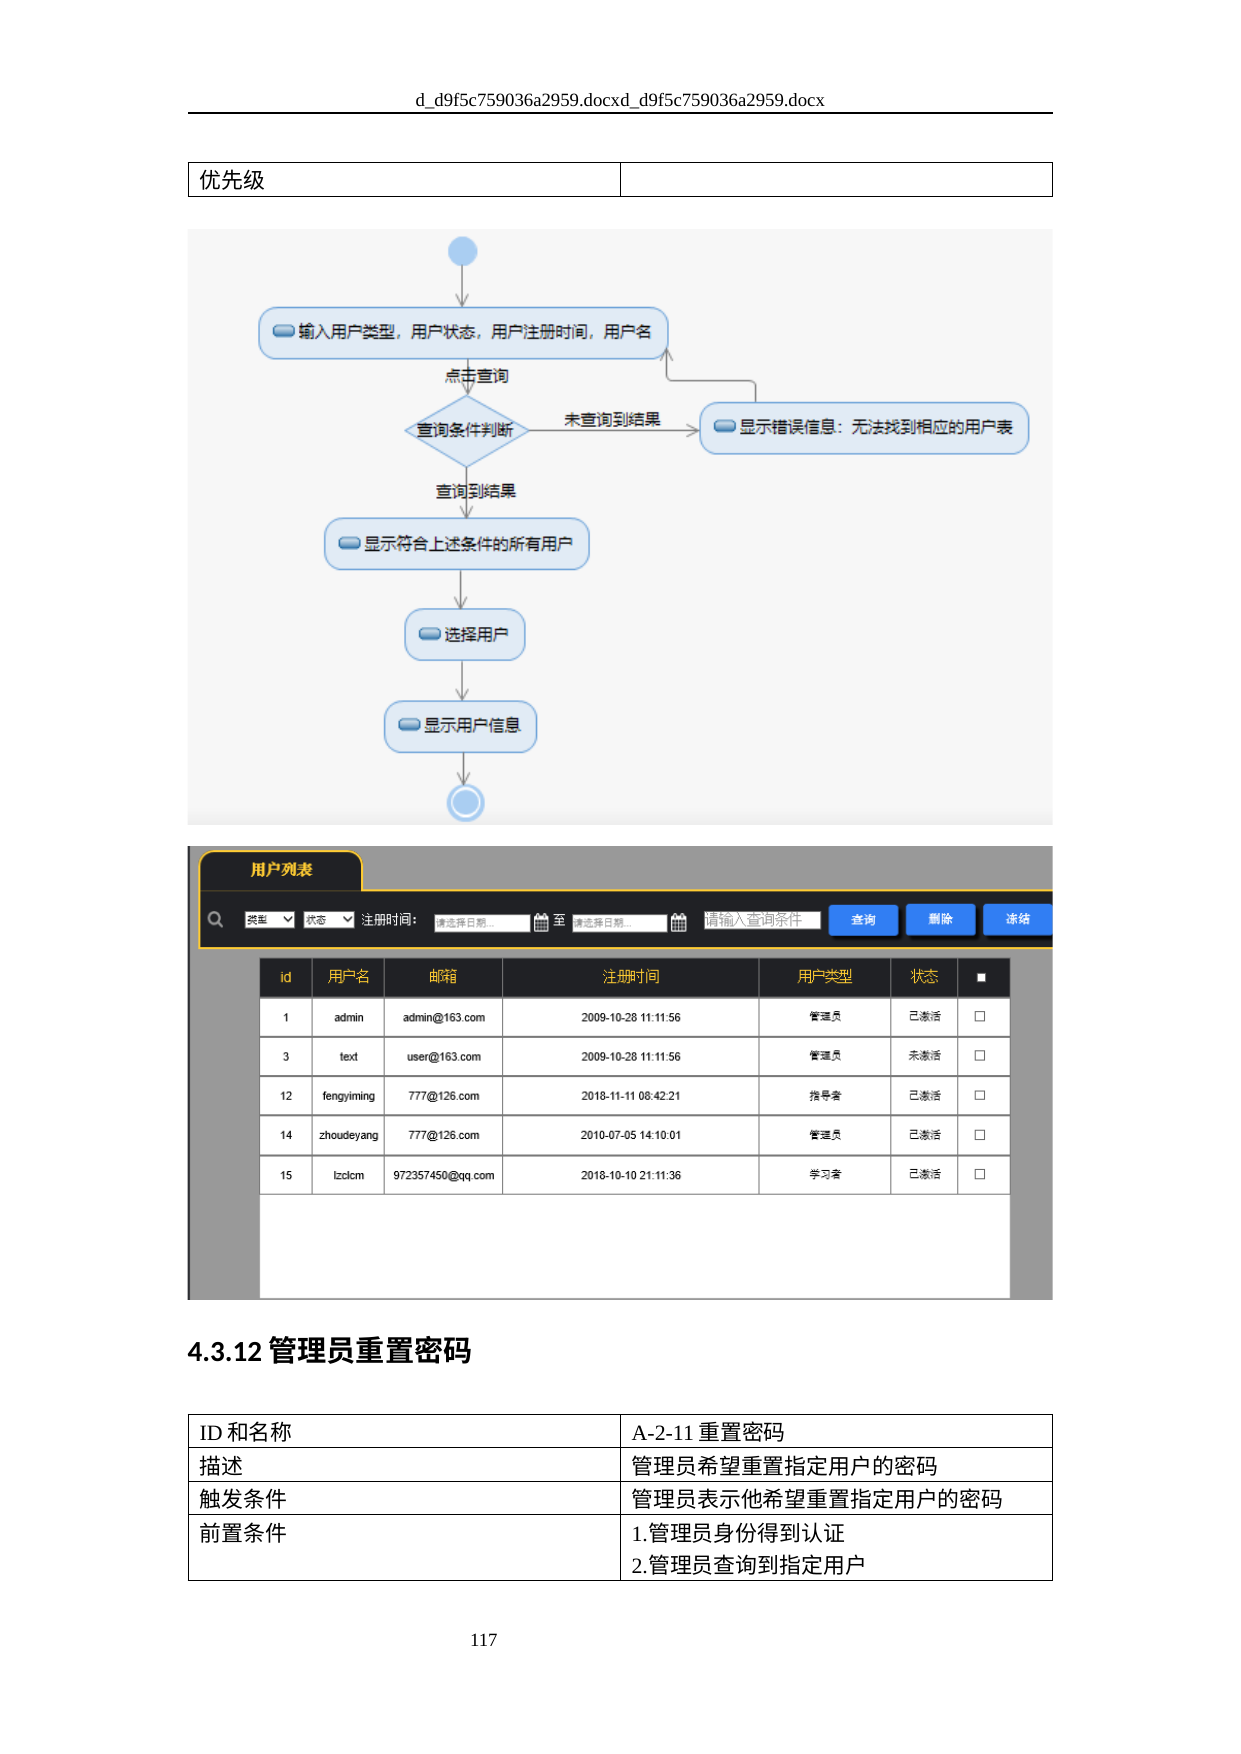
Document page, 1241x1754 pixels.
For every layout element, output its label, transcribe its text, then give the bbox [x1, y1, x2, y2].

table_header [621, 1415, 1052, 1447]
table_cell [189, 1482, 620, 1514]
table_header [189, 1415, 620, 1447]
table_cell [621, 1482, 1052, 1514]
picture [187, 229, 1053, 825]
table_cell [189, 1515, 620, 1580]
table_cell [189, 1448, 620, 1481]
picture [187, 846, 1053, 1300]
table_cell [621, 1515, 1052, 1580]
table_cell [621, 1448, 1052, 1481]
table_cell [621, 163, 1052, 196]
subtitle 4.3.12管理员重置密码 [187, 1316, 1053, 1381]
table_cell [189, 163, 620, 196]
